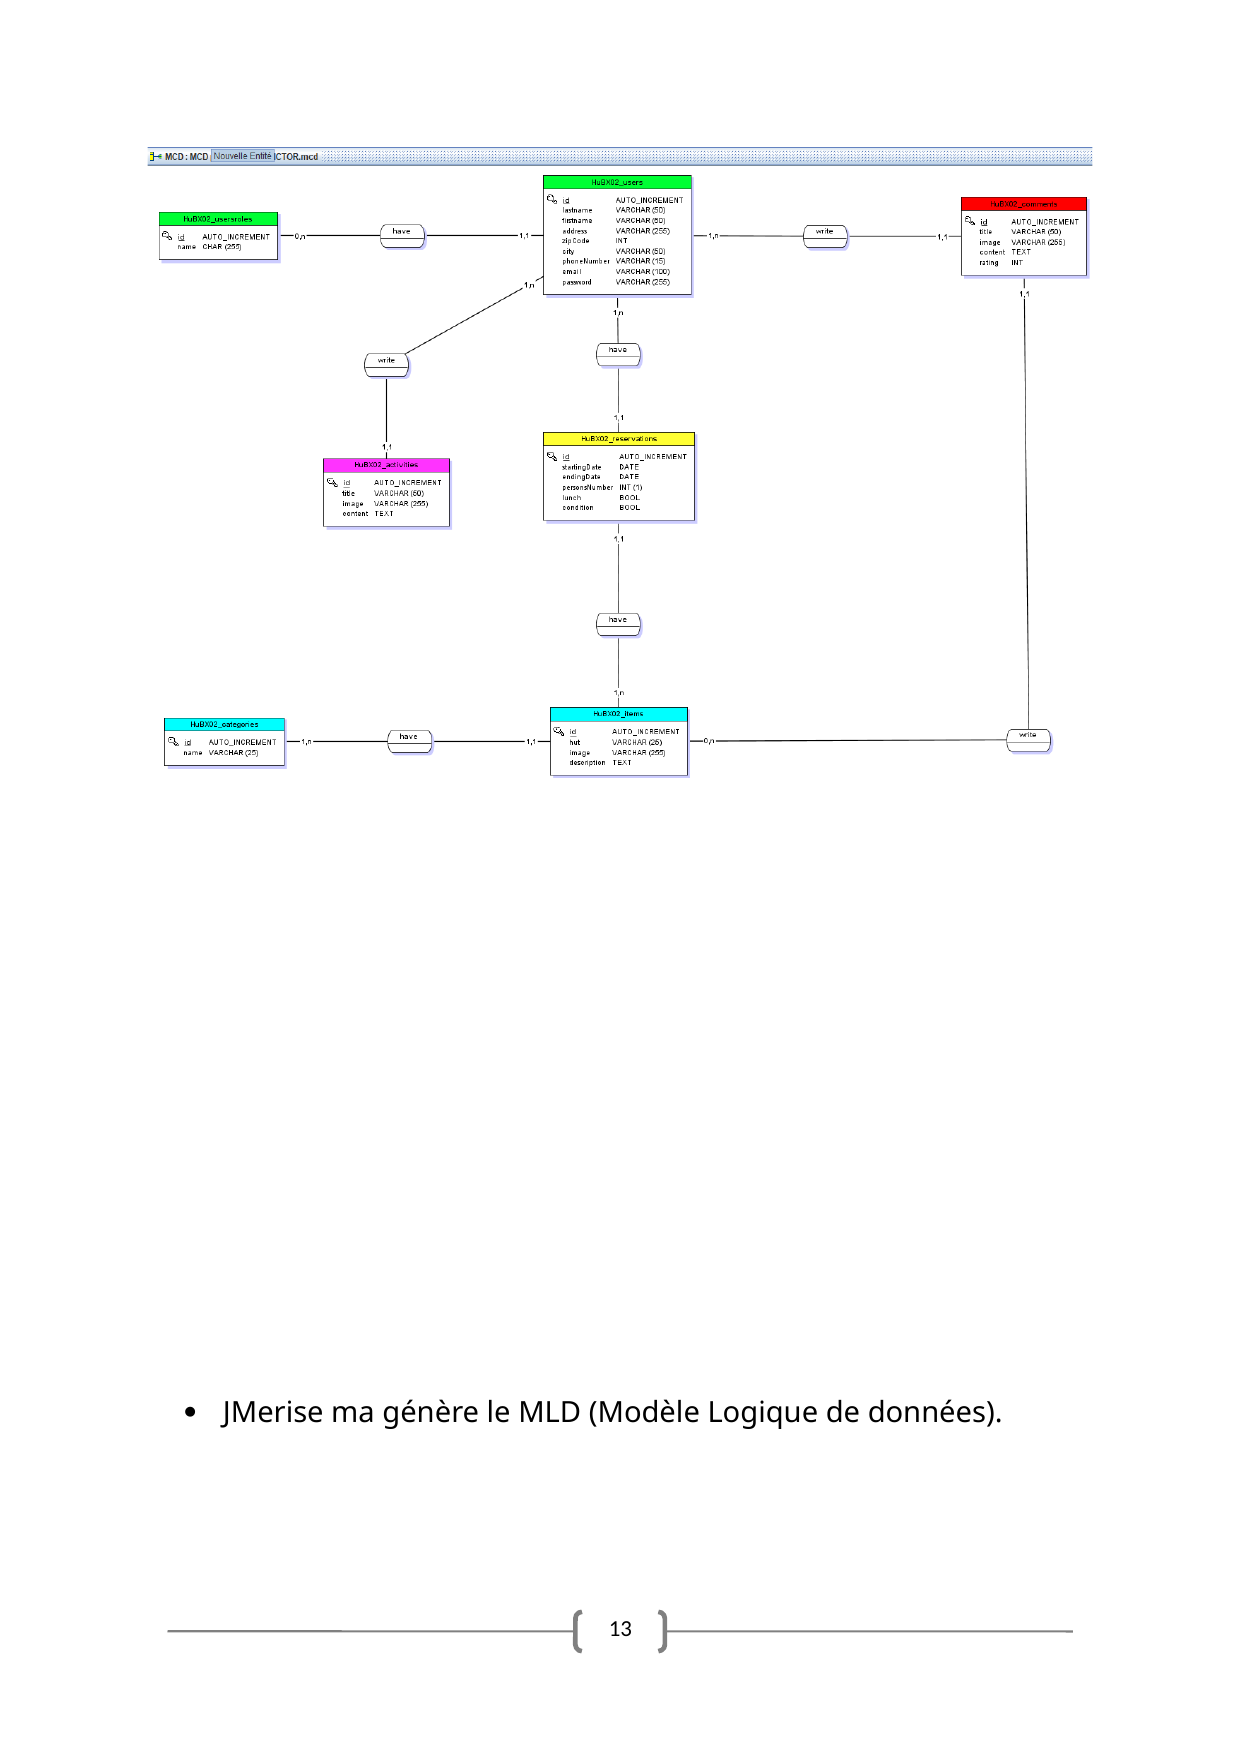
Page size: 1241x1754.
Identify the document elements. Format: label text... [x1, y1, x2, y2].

list JMerise ma génère le MLD (Modèle Logique de données). [185, 1391, 1093, 1431]
picture [147, 147, 1093, 778]
